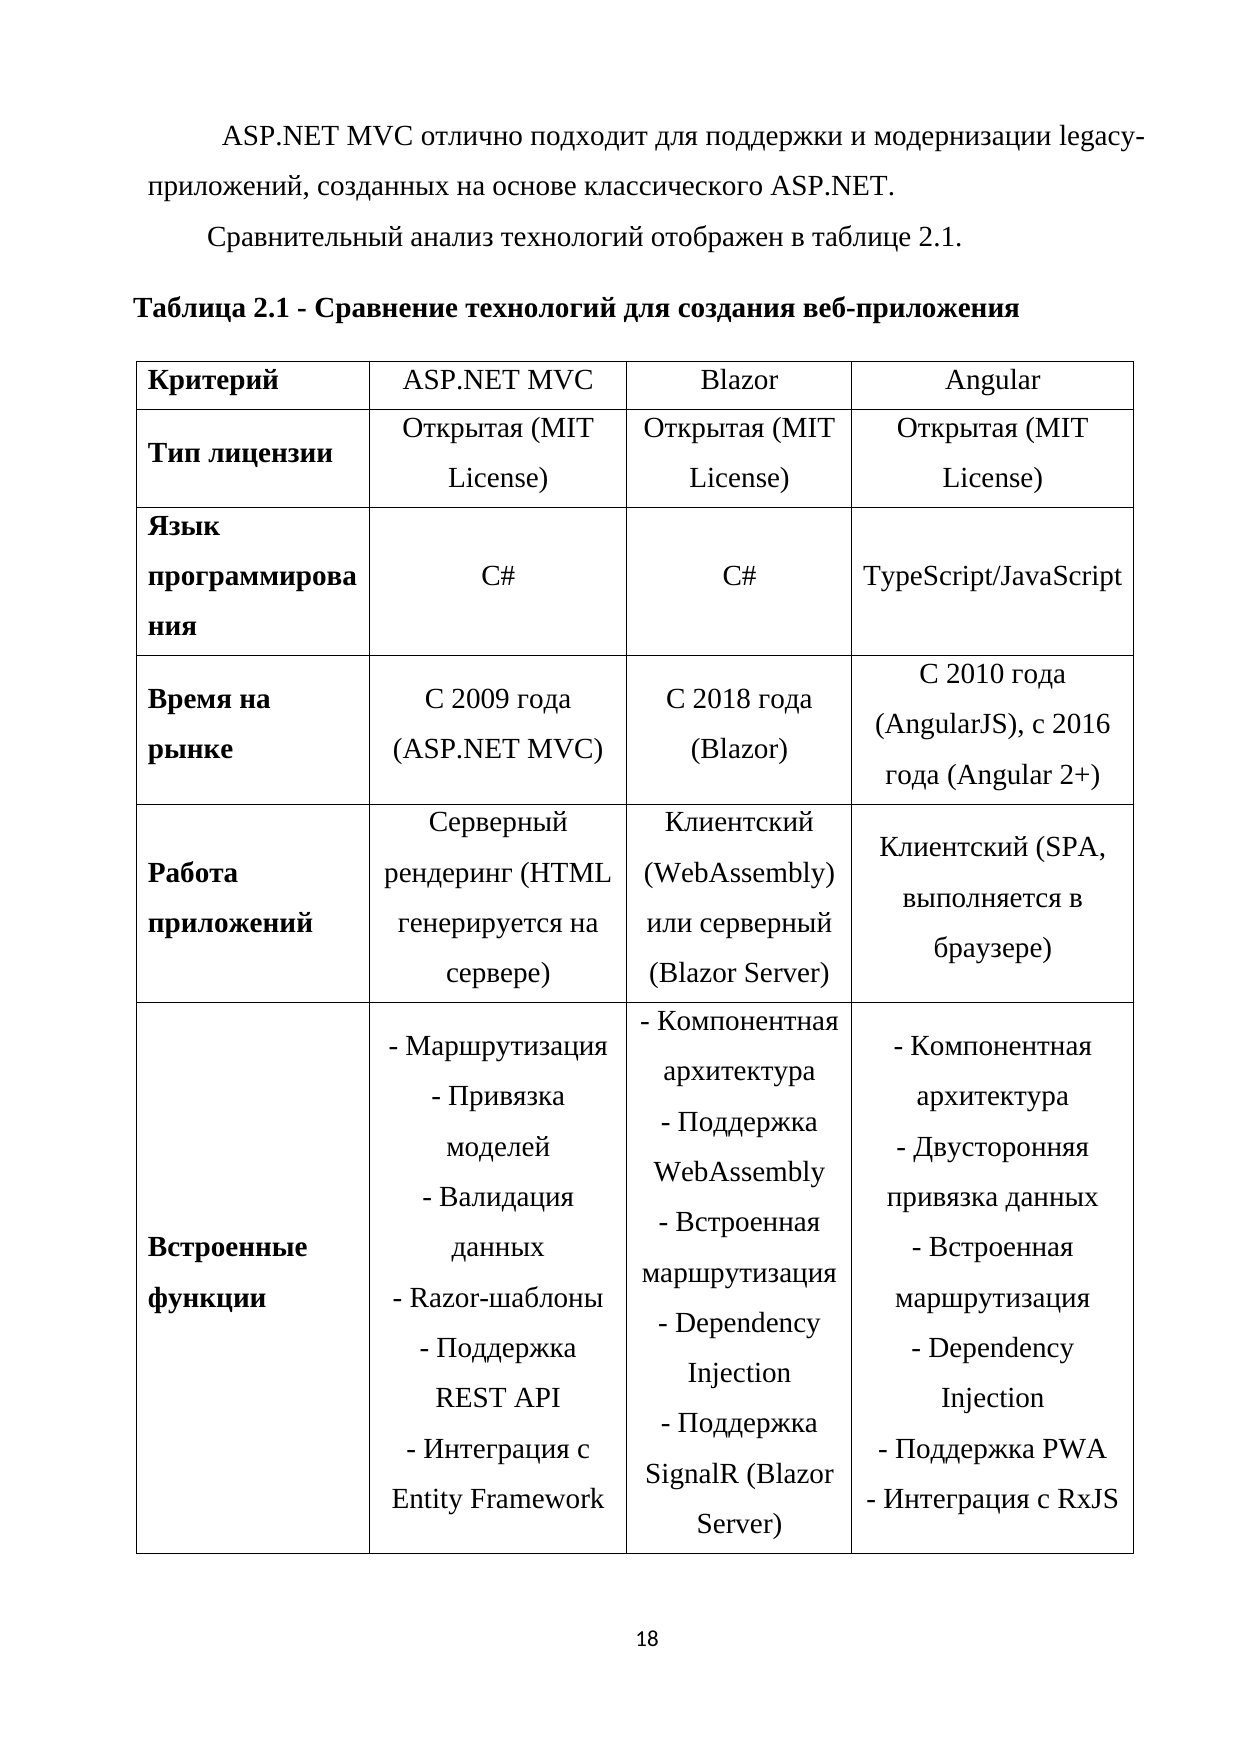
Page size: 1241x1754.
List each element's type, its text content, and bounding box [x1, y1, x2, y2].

text Сравнительный анализ технологий отображен в таблице 2.1. [148, 219, 1146, 252]
table_cell C# [370, 508, 626, 655]
table_cell Открытая (MIT License) [627, 410, 851, 507]
table_cell Открытая (MIT License) [852, 410, 1133, 507]
table_cell Язык программирования [137, 508, 369, 655]
table_cell Открытая (MIT License) [370, 410, 626, 507]
table_cell Клиентский (WebAssembly) или серверный (Blazor Server) [627, 805, 851, 1002]
text ASP.NET MVC отлично подходит для поддержки и модернизации legacy-приложений, созданных на основе классического ASP.NET. [148, 118, 1146, 202]
table_cell Время на рынке [137, 656, 369, 803]
table_cell - Компонентная архитектура - Поддержка WebAssembly - Встроенная маршрутизация - Dependency Injection - Поддержка SignalR (Blazor Server) [627, 1003, 851, 1553]
table_cell Клиентский (SPA, выполняется в браузере) [852, 805, 1133, 1002]
table_cell - Компонентная архитектура - Двусторонняя привязка данных - Встроенная маршрутизация - Dependency Injection - Поддержка PWA - Интеграция с RxJS [852, 1003, 1133, 1553]
table_cell Работа приложений [137, 805, 369, 1002]
table_cell С 2010 года (AngularJS), с 2016 года (Angular 2+) [852, 656, 1133, 803]
table_header Критерий [137, 362, 369, 409]
table_cell Серверный рендеринг (HTML генерируется на сервере) [370, 805, 626, 1002]
table_cell С 2018 года (Blazor) [627, 656, 851, 803]
table_header ASP.NET MVC [370, 362, 626, 409]
table_header Angular [852, 362, 1133, 409]
table_cell C# [627, 508, 851, 655]
table_cell Тип лицензии [137, 410, 369, 507]
table_cell Встроенные функции [137, 1003, 369, 1553]
text Таблица 2.1 - Сравнение технологий для создания веб-приложения [133, 290, 1146, 323]
table_cell TypeScript/JavaScript [852, 508, 1133, 655]
table_cell - Маршрутизация - Привязка моделей - Валидация данных - Razor-шаблоны - Поддержка REST API - Интеграция с Entity Framework [370, 1003, 626, 1553]
table_cell С 2009 года (ASP.NET MVC) [370, 656, 626, 803]
table_header Blazor [627, 362, 851, 409]
